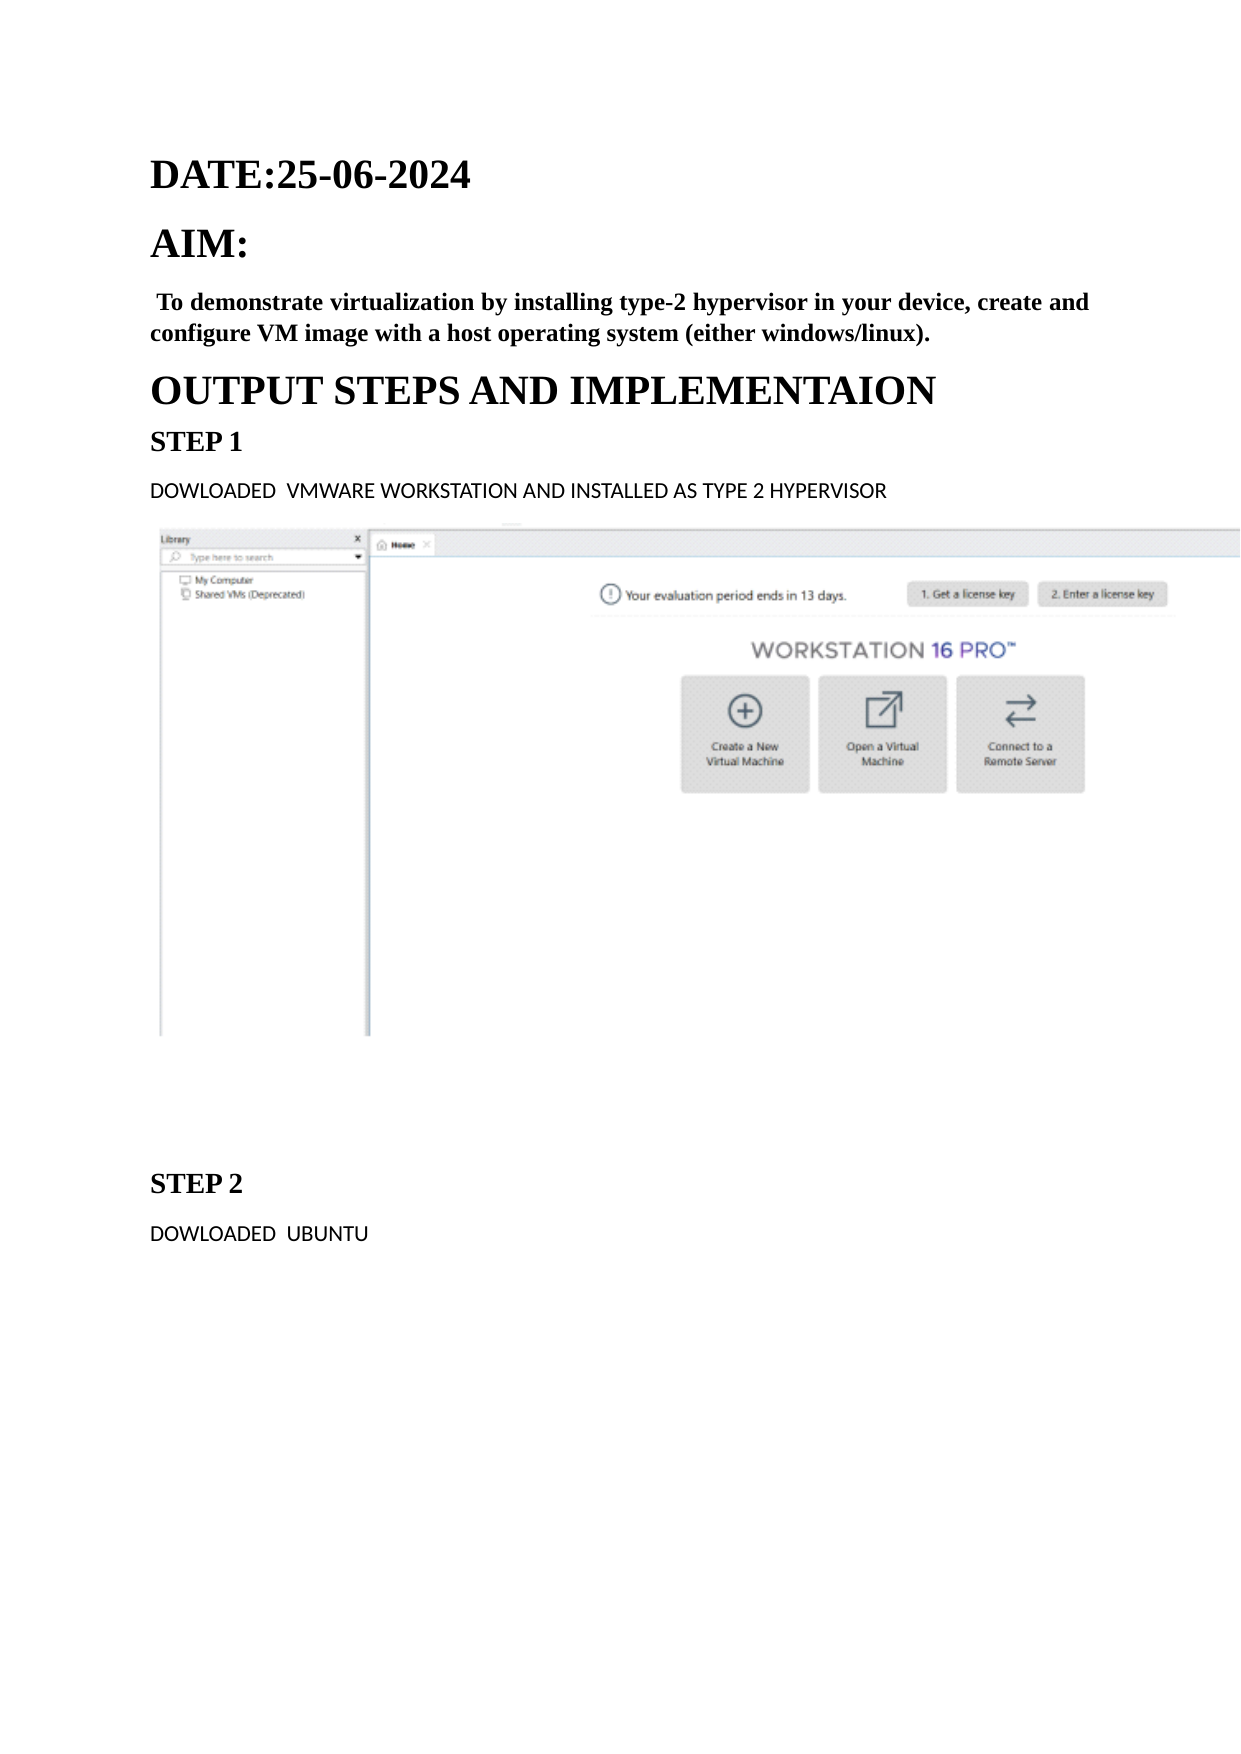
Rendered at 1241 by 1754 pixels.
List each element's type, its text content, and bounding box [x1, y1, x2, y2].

text STEP 1 [150, 424, 1090, 457]
text DOWLOADED UBUNTU [150, 1219, 1090, 1247]
text To demonstrate virtualization by installing type-2 hypervisor in your device, create and configure VM image with a host operating system (either windows/linux). [150, 287, 1090, 346]
text OUTPUT STEPS AND IMPLEMENTAION [150, 365, 1090, 413]
picture [150, 523, 1241, 1043]
text AIM: [150, 218, 1090, 266]
text DOWLOADED VMWARE WORKSTATION AND INSTALLED AS TYPE 2 HYPERVISOR [150, 477, 1090, 504]
text STEP 2 [150, 1167, 1090, 1200]
text DATE:25-06-2024 [150, 150, 1090, 198]
